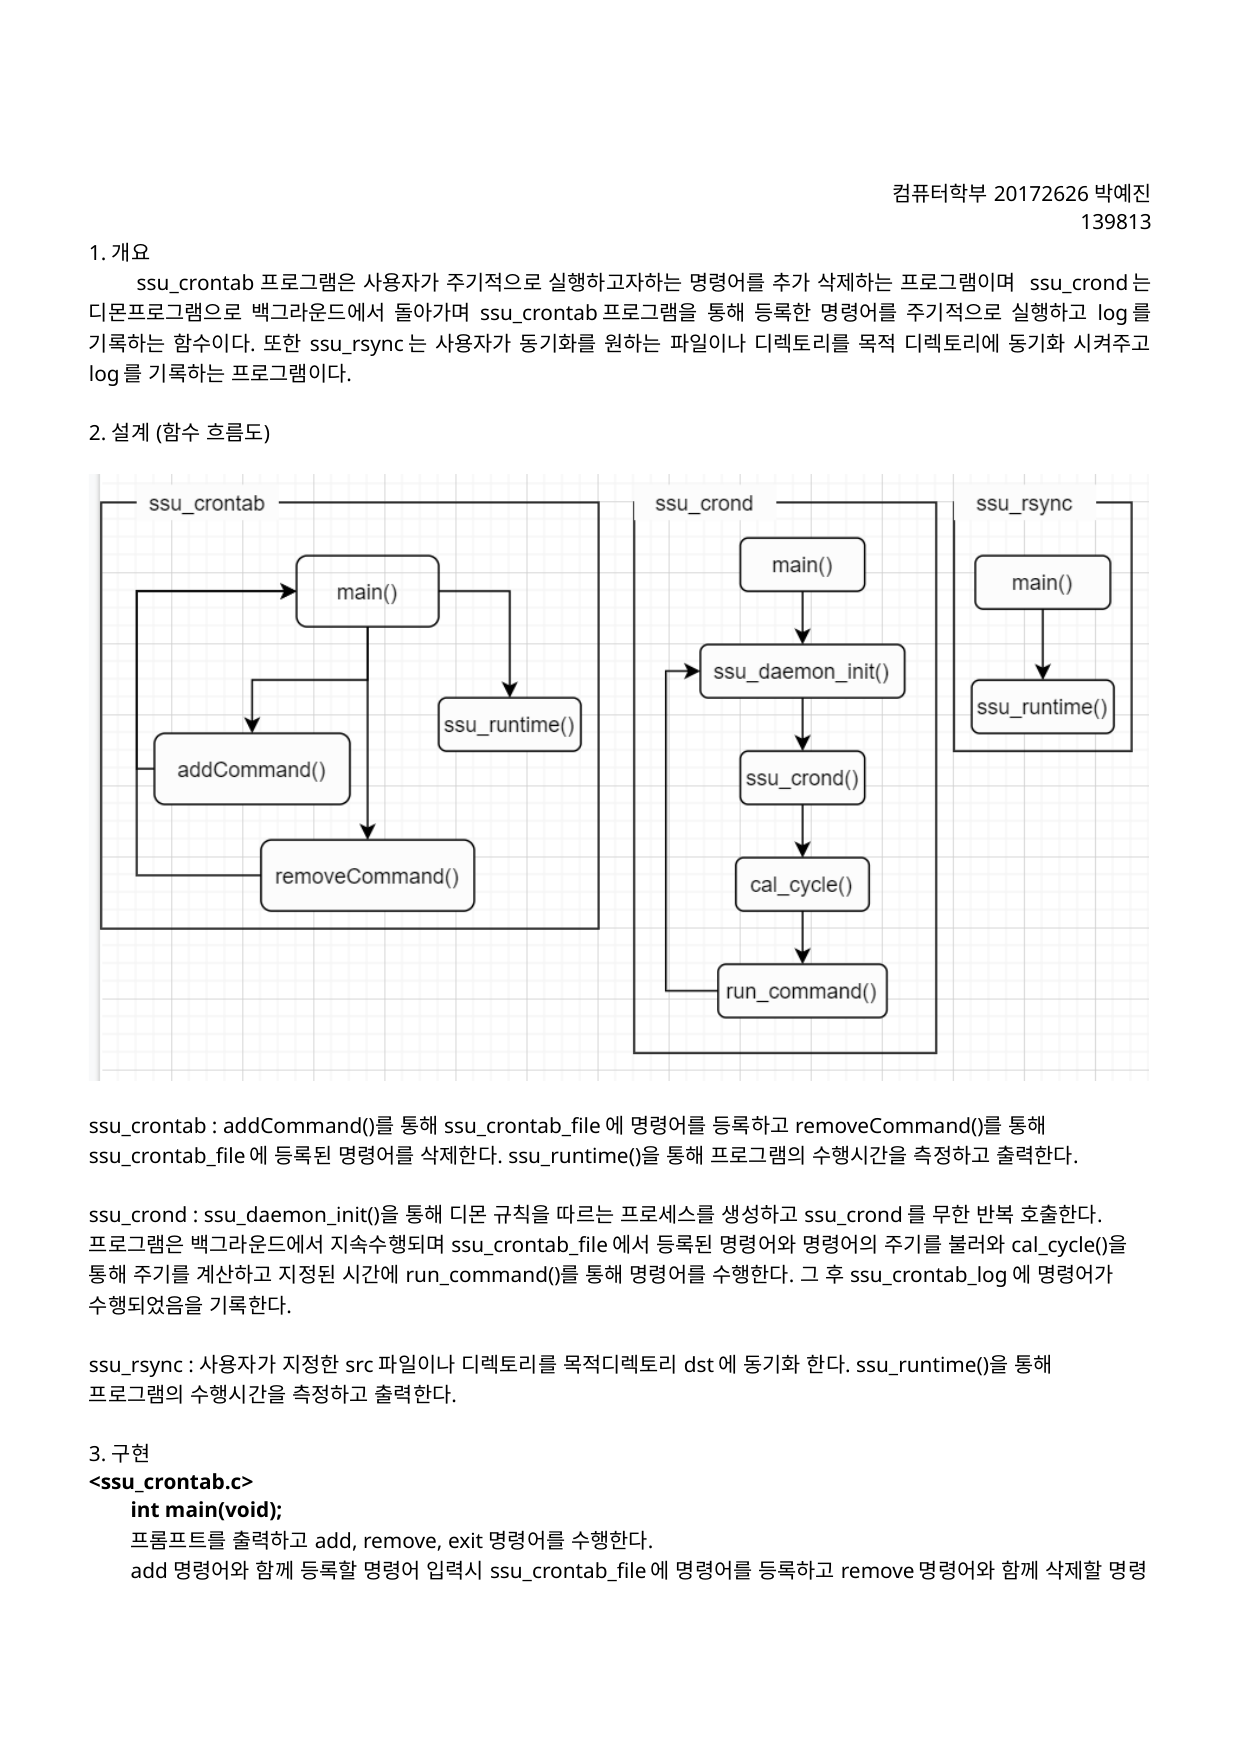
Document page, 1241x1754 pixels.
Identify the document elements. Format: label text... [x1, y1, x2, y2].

text ssu_rsync : 사용자가 지정한 src 파일이나 디렉토리를 목적디렉토리 dst에 동기화 한다. ssu_runtime()을 통해 프로그램의 수행시간을 측정하고 출력한다. [89, 1348, 1152, 1408]
text ssu_crond : ssu_daemon_init()을 통해 디몬 규칙을 따르는 프로세스를 생성하고 ssu_crond를 무한 반복 호출한다. 프로그램은 백그라운드에서 지속수행되며 ssu_crontab_file에서 등록된 명령어와 명령어의 주기를 불러와 cal_cycle()을 통해 주기를 계산하고 지정된 시간에 run_command()를 통해 명령어를 수행한다. 그 후 ssu_crontab_log에 명령어가 수행되었음을 기록한다. [89, 1198, 1152, 1319]
picture [88, 474, 1149, 1081]
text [89, 1554, 1152, 1585]
text 3. 구현 [89, 1437, 1152, 1467]
text 프롬프트를 출력하고 add, remove, exit 명령어를 수행한다. [89, 1524, 1152, 1554]
text 컴퓨터학부 20172626 박예진 [89, 177, 1152, 207]
text 2. 설계 (함수 흐름도) [89, 416, 1152, 446]
text int main(void); [89, 1496, 1152, 1524]
text ssu_crontab : addCommand()를 통해 ssu_crontab_file에 명령어를 등록하고 removeCommand()를 통해 ssu_crontab_file에 등록된 명령어를 삭제한다. ssu_runtime()을 통해 프로그램의 수행시간을 측정하고 출력한다. [89, 1109, 1152, 1170]
text <ssu_crontab.c> [89, 1467, 1152, 1496]
text 1. 개요 [89, 236, 1152, 266]
text ssu_crontab 프로그램은 사용자가 주기적으로 실행하고자하는 명령어를 추가 삭제하는 프로그램이며 ssu_crond는 디몬프로그램으로 백그라운드에서 돌아가며 ssu_crontab프로그램을 통해 등록한 명령어를 주기적으로 실행하고 log를 기록하는 함수이다. 또한 ssu_rsync는 사용자가 동기화를 원하는 파일이나 디렉토리를 목적 디렉토리에 동기화 시켜주고 log를 기록하는 프로그램이다. [89, 266, 1152, 387]
text 139813 [89, 207, 1152, 236]
